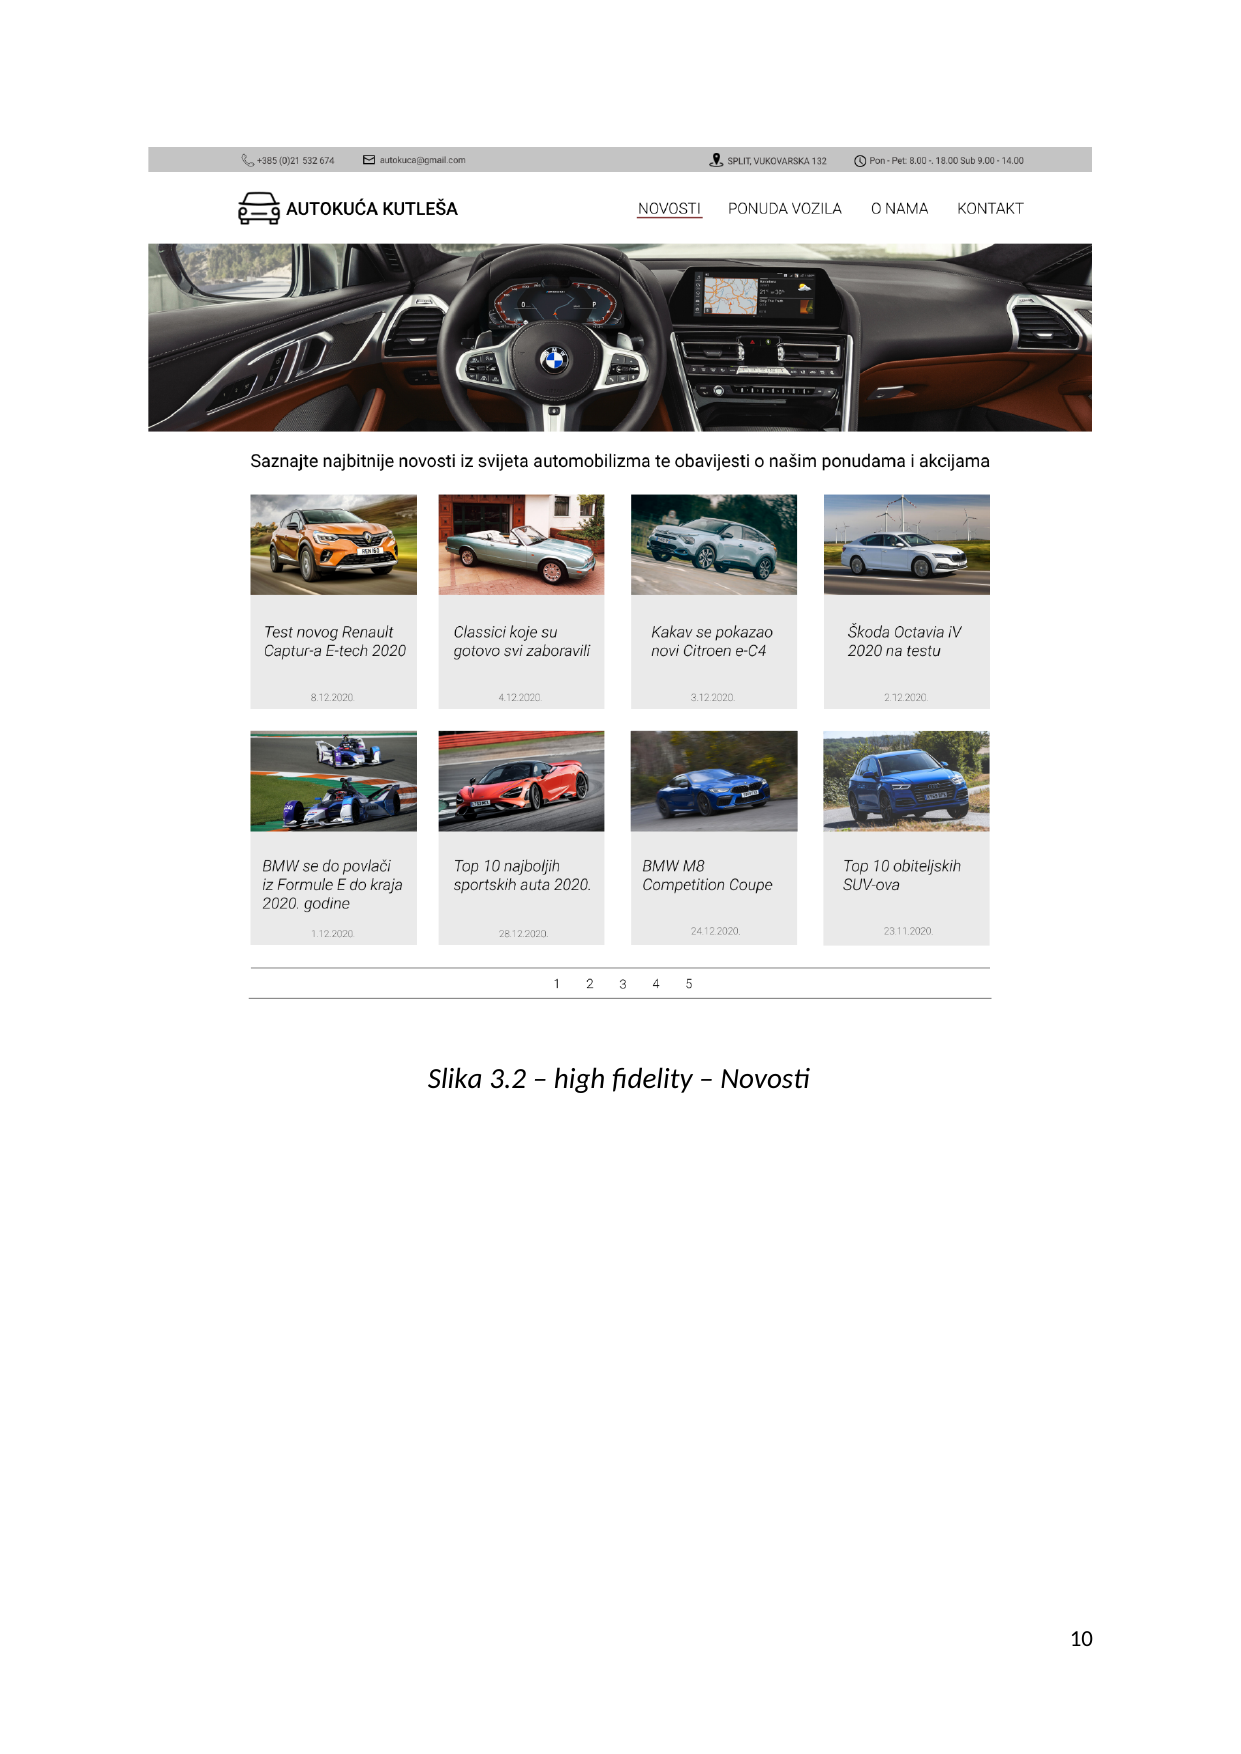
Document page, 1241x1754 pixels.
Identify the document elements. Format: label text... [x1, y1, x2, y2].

text Slika 3.2 – high fidelity – Novosti [148, 1060, 1093, 1096]
picture [148, 147, 1092, 1036]
